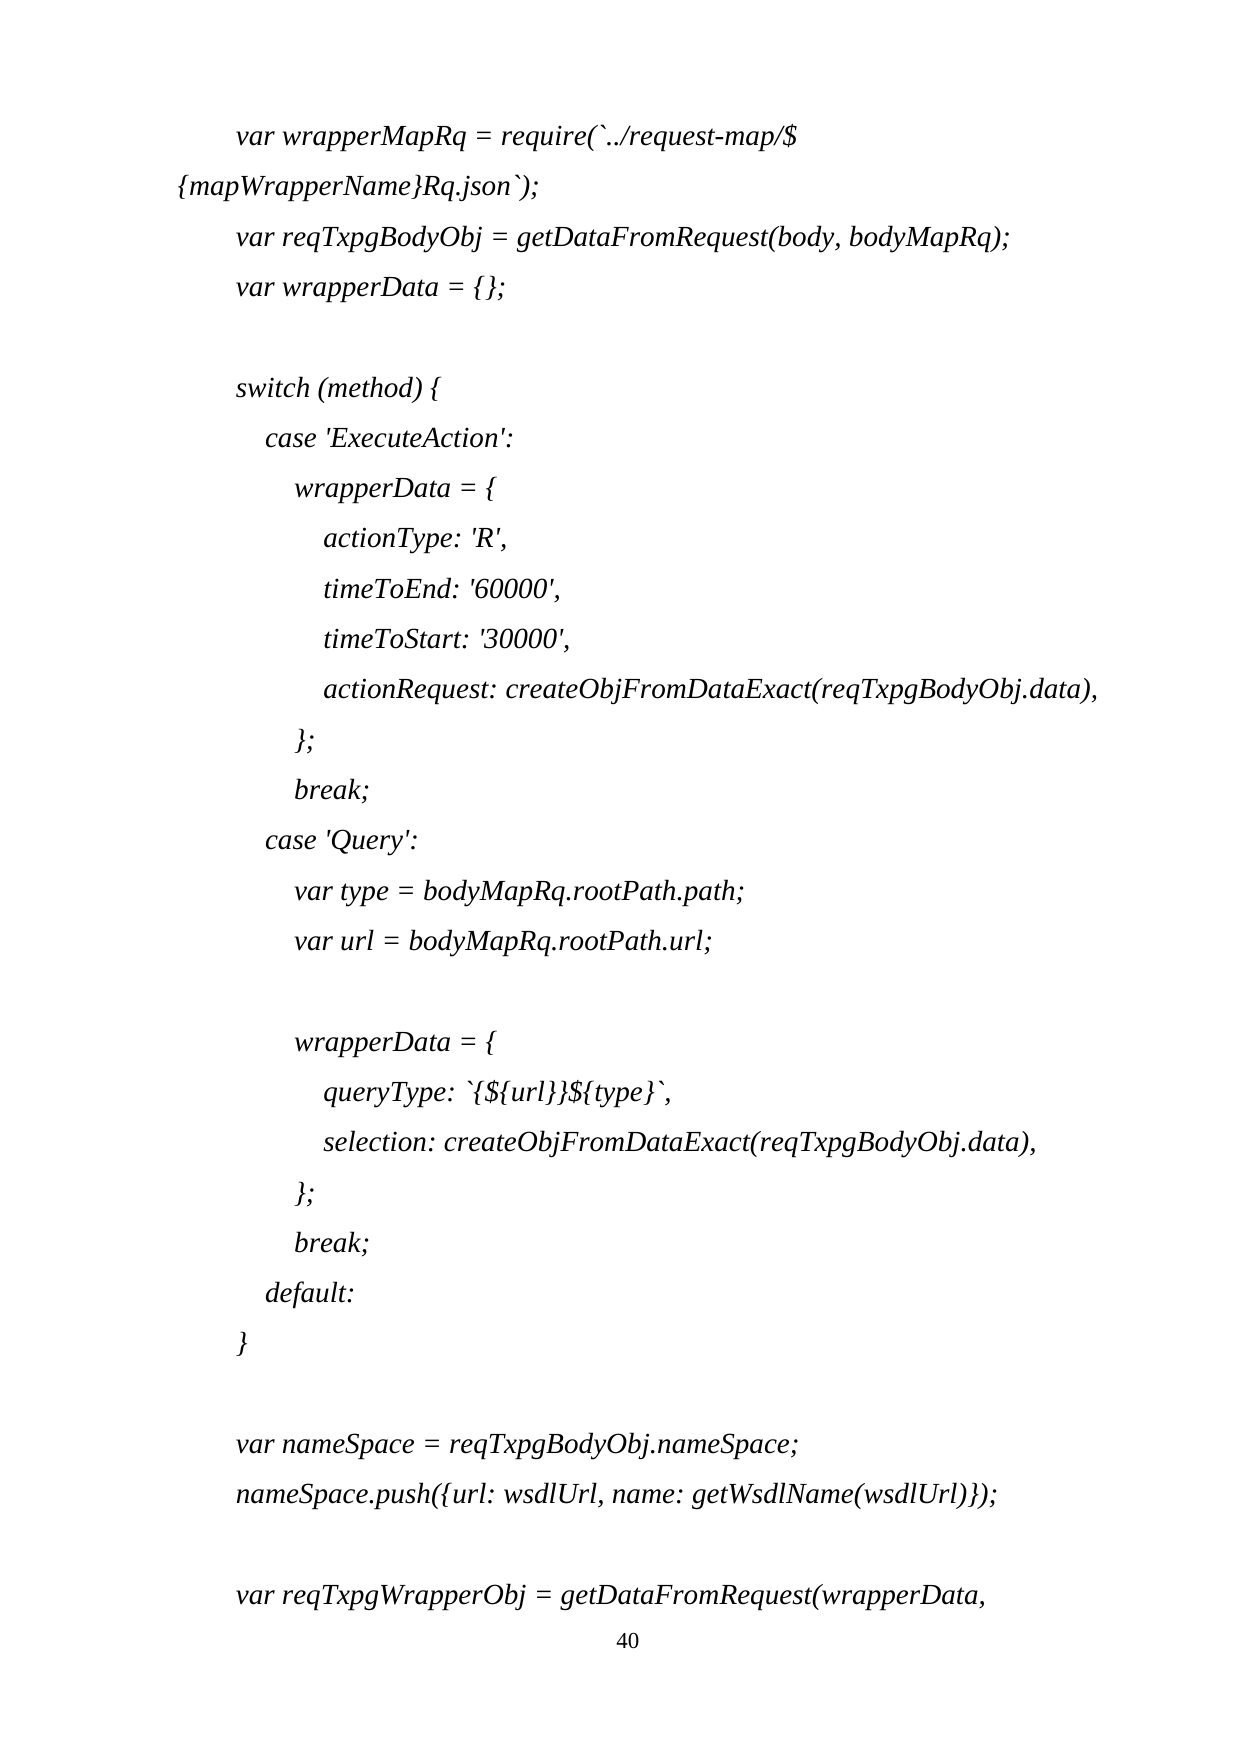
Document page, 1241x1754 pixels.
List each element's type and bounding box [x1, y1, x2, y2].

text [177, 118, 1152, 1611]
